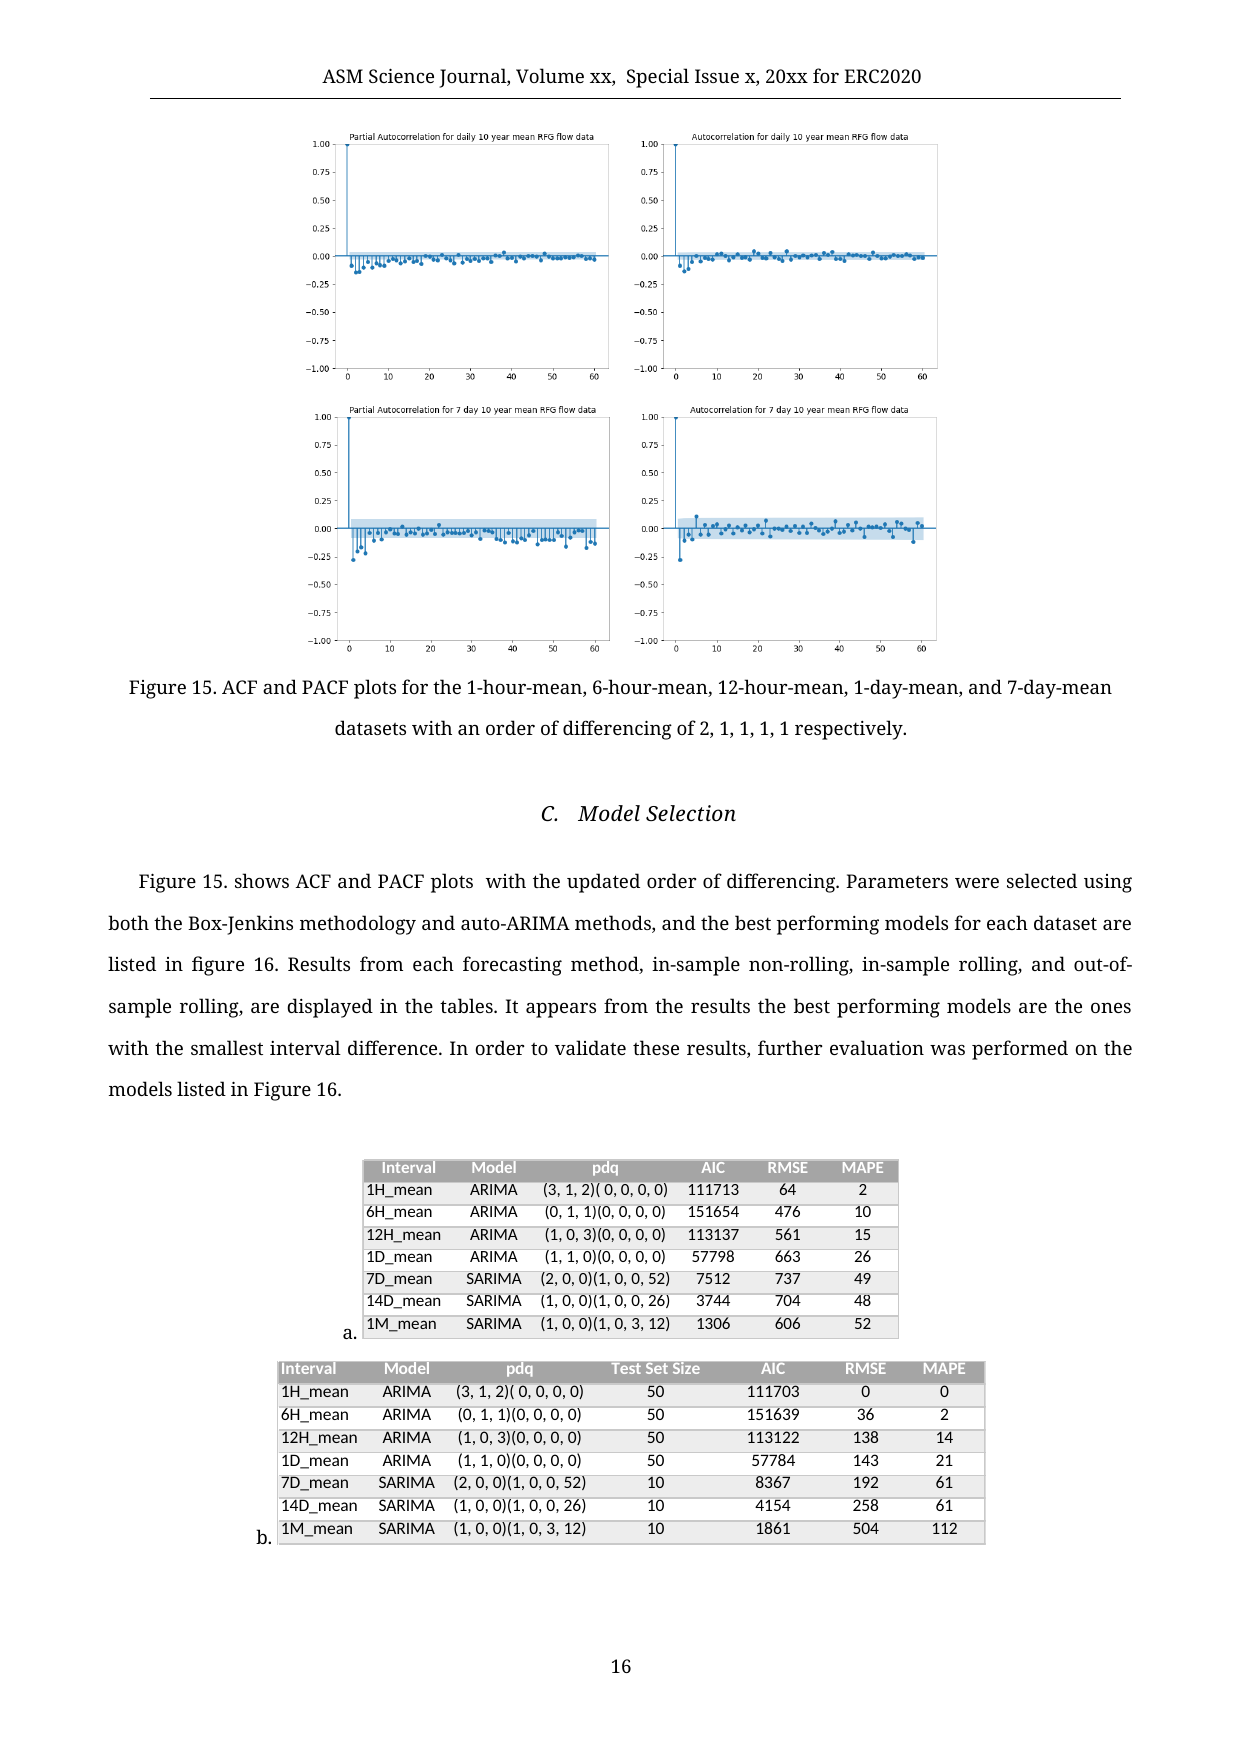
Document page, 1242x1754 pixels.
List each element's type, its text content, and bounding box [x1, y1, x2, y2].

text a. [108, 1159, 1134, 1345]
picture [302, 401, 940, 658]
text Figure 15. shows ACF and PACF plots with the updated order of differencing. Parameters were selected using both the Box-Jenkins methodology and auto-ARIMA methods, and the best performing models for each dataset are listed in figure 16. Results from each forecasting method, in-sample non-rolling, in-sample rolling, and out-of-sample rolling, are displayed in the tables. It appears from the results the best performing models are the ones with the smallest interval difference. In order to validate these results, further evaluation was performed on the models listed in Figure 16. [108, 869, 1134, 1102]
text b. [108, 1361, 1134, 1550]
text Figure 15. ACF and PACF plots for the 1-hour-mean, 6-hour-mean, 12-hour-mean, 1-day-mean, and 7-day-mean datasets with an order of differencing of 2, 1, 1, 1, 1 respectively. [108, 674, 1134, 741]
list Model Selection [146, 799, 1134, 827]
picture [300, 128, 941, 386]
